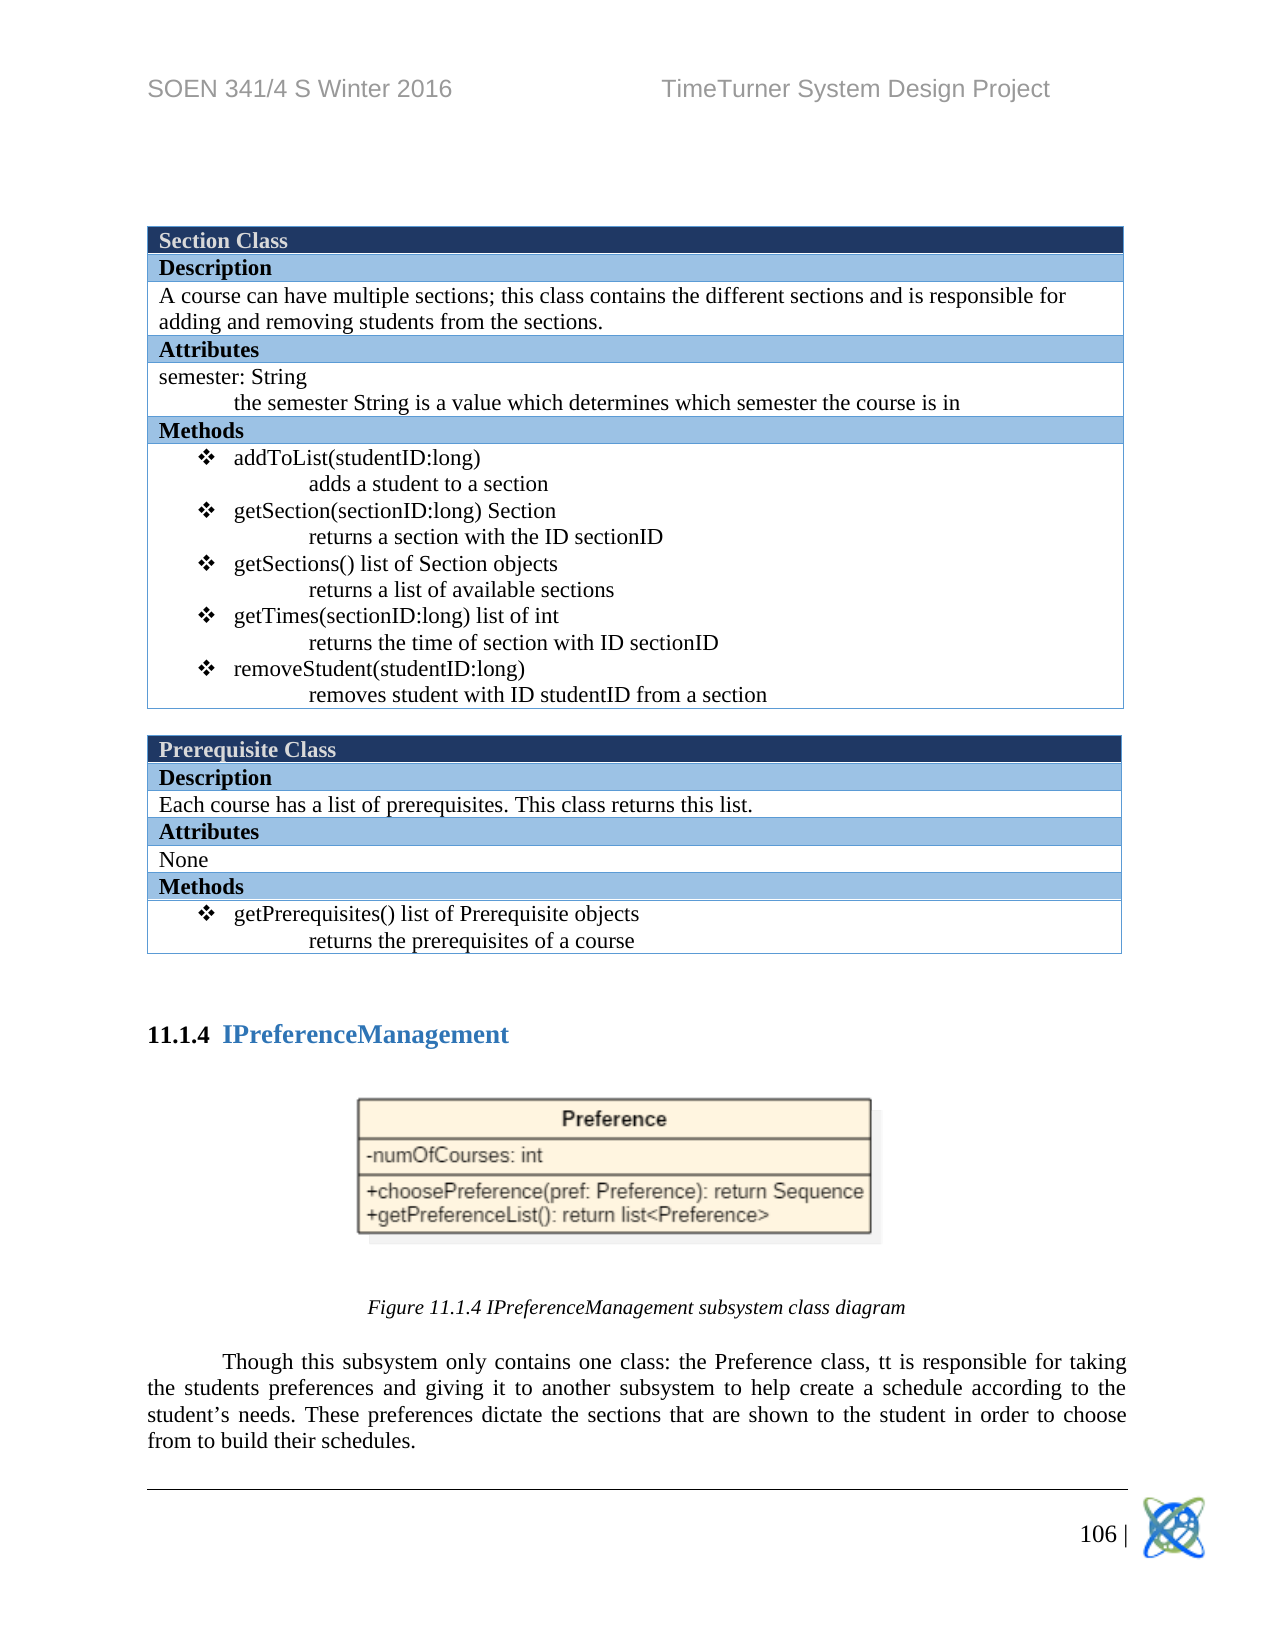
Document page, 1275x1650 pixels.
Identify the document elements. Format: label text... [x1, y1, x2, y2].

table_cell Methods [148, 417, 1123, 443]
picture [1123, 1490, 1224, 1566]
table_cell A course can have multiple sections; this class contains the different sections and is responsible for adding and removing students from the sections. [148, 282, 1123, 334]
table_cell Description [148, 764, 1121, 790]
table_cell Methods [148, 873, 1121, 899]
table_cell getPrerequisites() list of Prerequisite objects returns the prerequisites of a course [148, 901, 1121, 953]
table_cell Attributes [148, 336, 1123, 362]
table_header Prerequisite Class [148, 736, 1121, 762]
picture [343, 1084, 933, 1296]
table_cell Description [148, 255, 1123, 281]
table_header Section Class [148, 227, 1123, 253]
table_cell None [148, 846, 1121, 872]
text Figure 11.1.4 IPreferenceManagement subsystem class diagram [147, 1295, 1128, 1319]
table_cell addToList(studentID:long) adds a student to a section getSection(sectionID:long) Section returns a section with the ID sectionID getSections() list of Section objects returns a list of available sections getTimes(sectionID:long) list of int returns the time of section with ID sectionID removeStudent(studentID:long) removes student with ID studentID from a section [148, 444, 1123, 708]
table_cell Each course has a list of prerequisites. This class returns this list. [148, 791, 1121, 817]
table_cell semester: String the semester String is a value which determines which semester the course is in [148, 363, 1123, 416]
table_cell Attributes [148, 818, 1121, 845]
text IPreferenceManagement [147, 1018, 1128, 1049]
text Though this subsystem only contains one class: the Preference class, tt is responsible for taking the students preferences and giving it to another subsystem to help create a schedule according to the student’s needs. These preferences dictate the sections that are shown to the student in order to choose from to build their schedules. [147, 1348, 1128, 1453]
